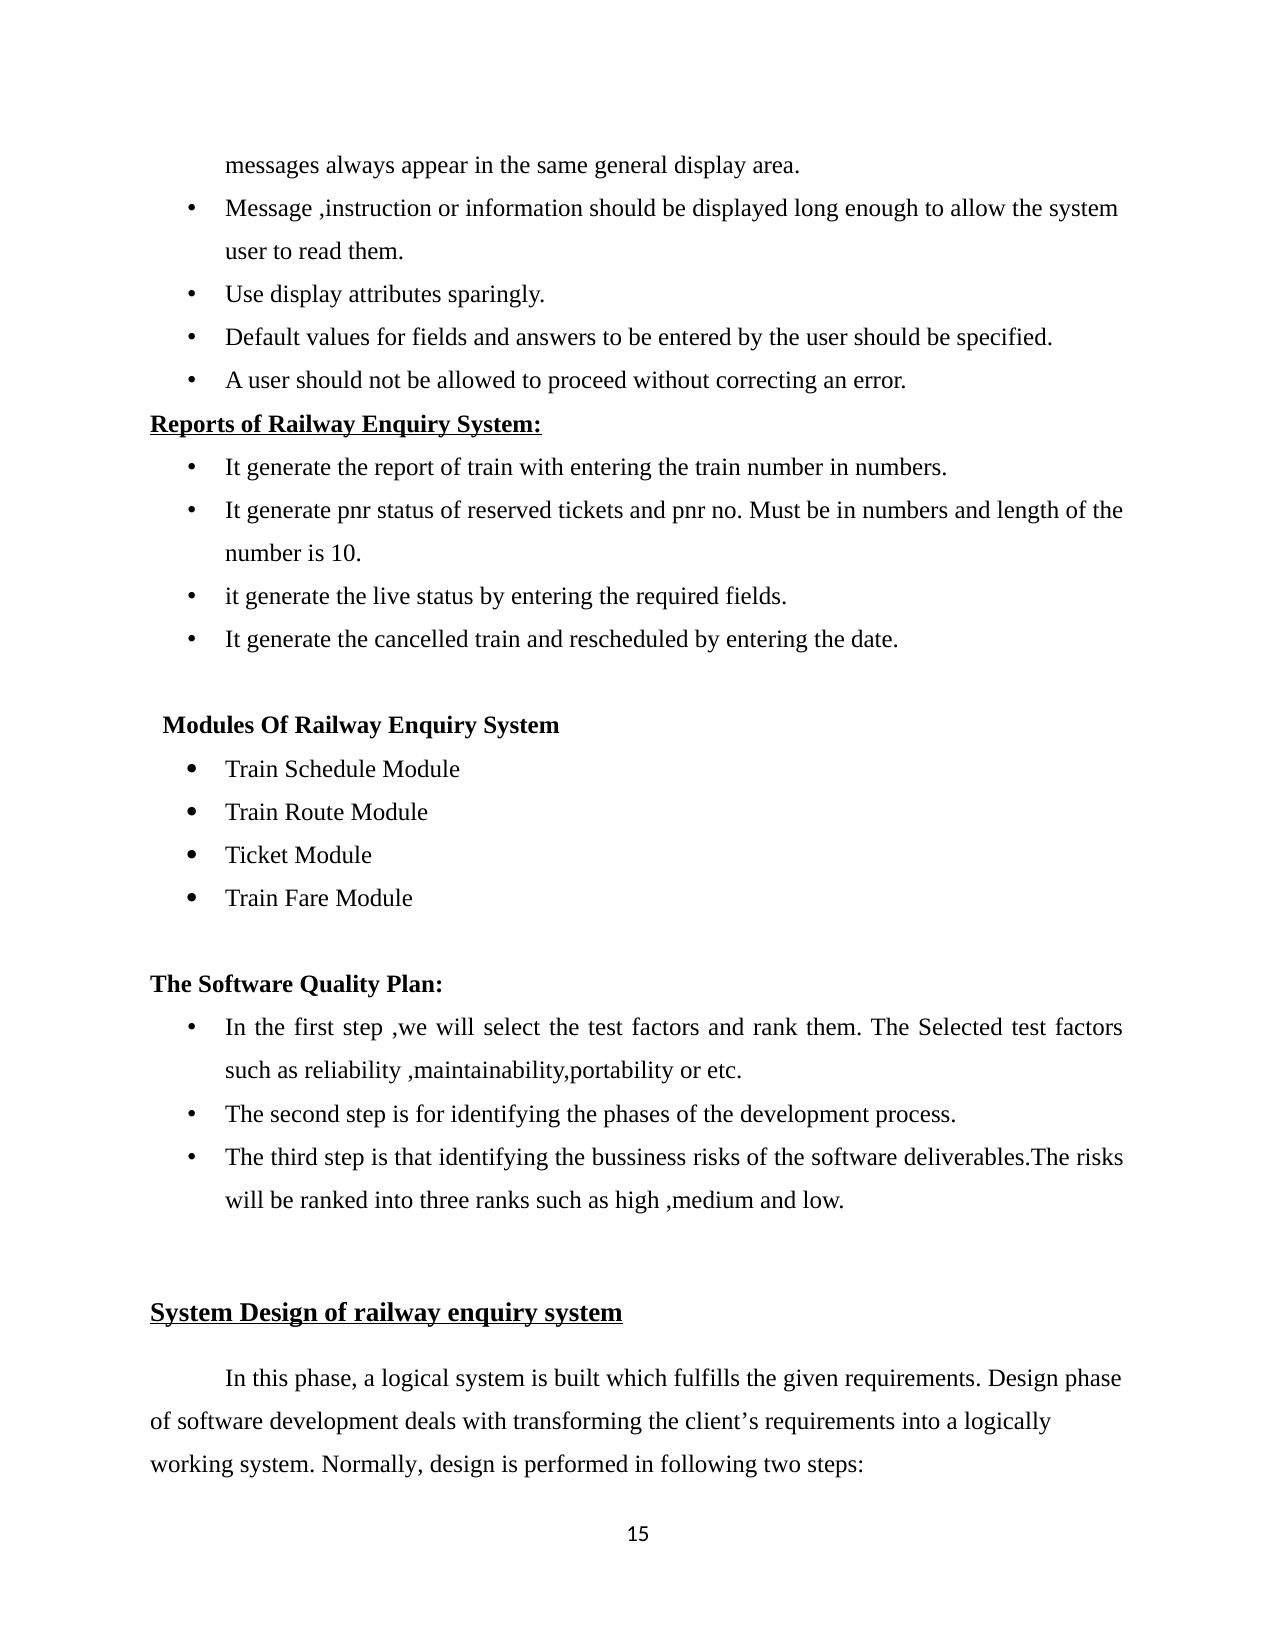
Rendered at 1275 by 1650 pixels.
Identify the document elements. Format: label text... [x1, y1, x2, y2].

text In this phase, a logical system is built which fulfills the given requirements. Design phase of software development deals with transforming the client’s requirements into a logically working system. Normally, design is performed in following two steps: [150, 1363, 1125, 1478]
text The Software Quality Plan: [150, 969, 1125, 998]
list Train Fare Module [187, 883, 1125, 912]
list The second step is for identifying the phases of the development process. [187, 1099, 1125, 1127]
list In the first step ,we will select the test factors and rank them. The Selected test factors such as reliability ,maintainability,portability or etc. [187, 1012, 1125, 1084]
text System Design of railway enquiry system [150, 1296, 1125, 1327]
list Default values for fields and answers to be entered by the user should be specified. [187, 322, 1125, 351]
list It generate pnr status of reserved tickets and pnr no. Must be in numbers and length of the number is 10. [187, 495, 1125, 567]
list Train Route Module [187, 797, 1125, 826]
list It generate the report of train with entering the train number in numbers. [187, 452, 1125, 481]
list Message ,instruction or information should be displayed long enough to allow the system user to read them. [187, 193, 1125, 265]
list Use display attributes sparingly. [187, 279, 1125, 308]
list it generate the live status by entering the required fields. [187, 581, 1125, 610]
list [187, 150, 1125, 179]
list The third step is that identifying the bussiness risks of the software deliverables.The risks will be ranked into three ranks such as high ,medium and low. [187, 1142, 1125, 1214]
list Train Schedule Module [187, 754, 1125, 782]
text Modules Of Railway Enquiry System [150, 711, 1125, 739]
list A user should not be allowed to proceed without correcting an error. [187, 366, 1125, 394]
list It generate the cancelled train and rescheduled by entering the date. [187, 624, 1125, 653]
list Ticket Module [187, 840, 1125, 869]
text Reports of Railway Enquiry System: [150, 409, 1125, 437]
